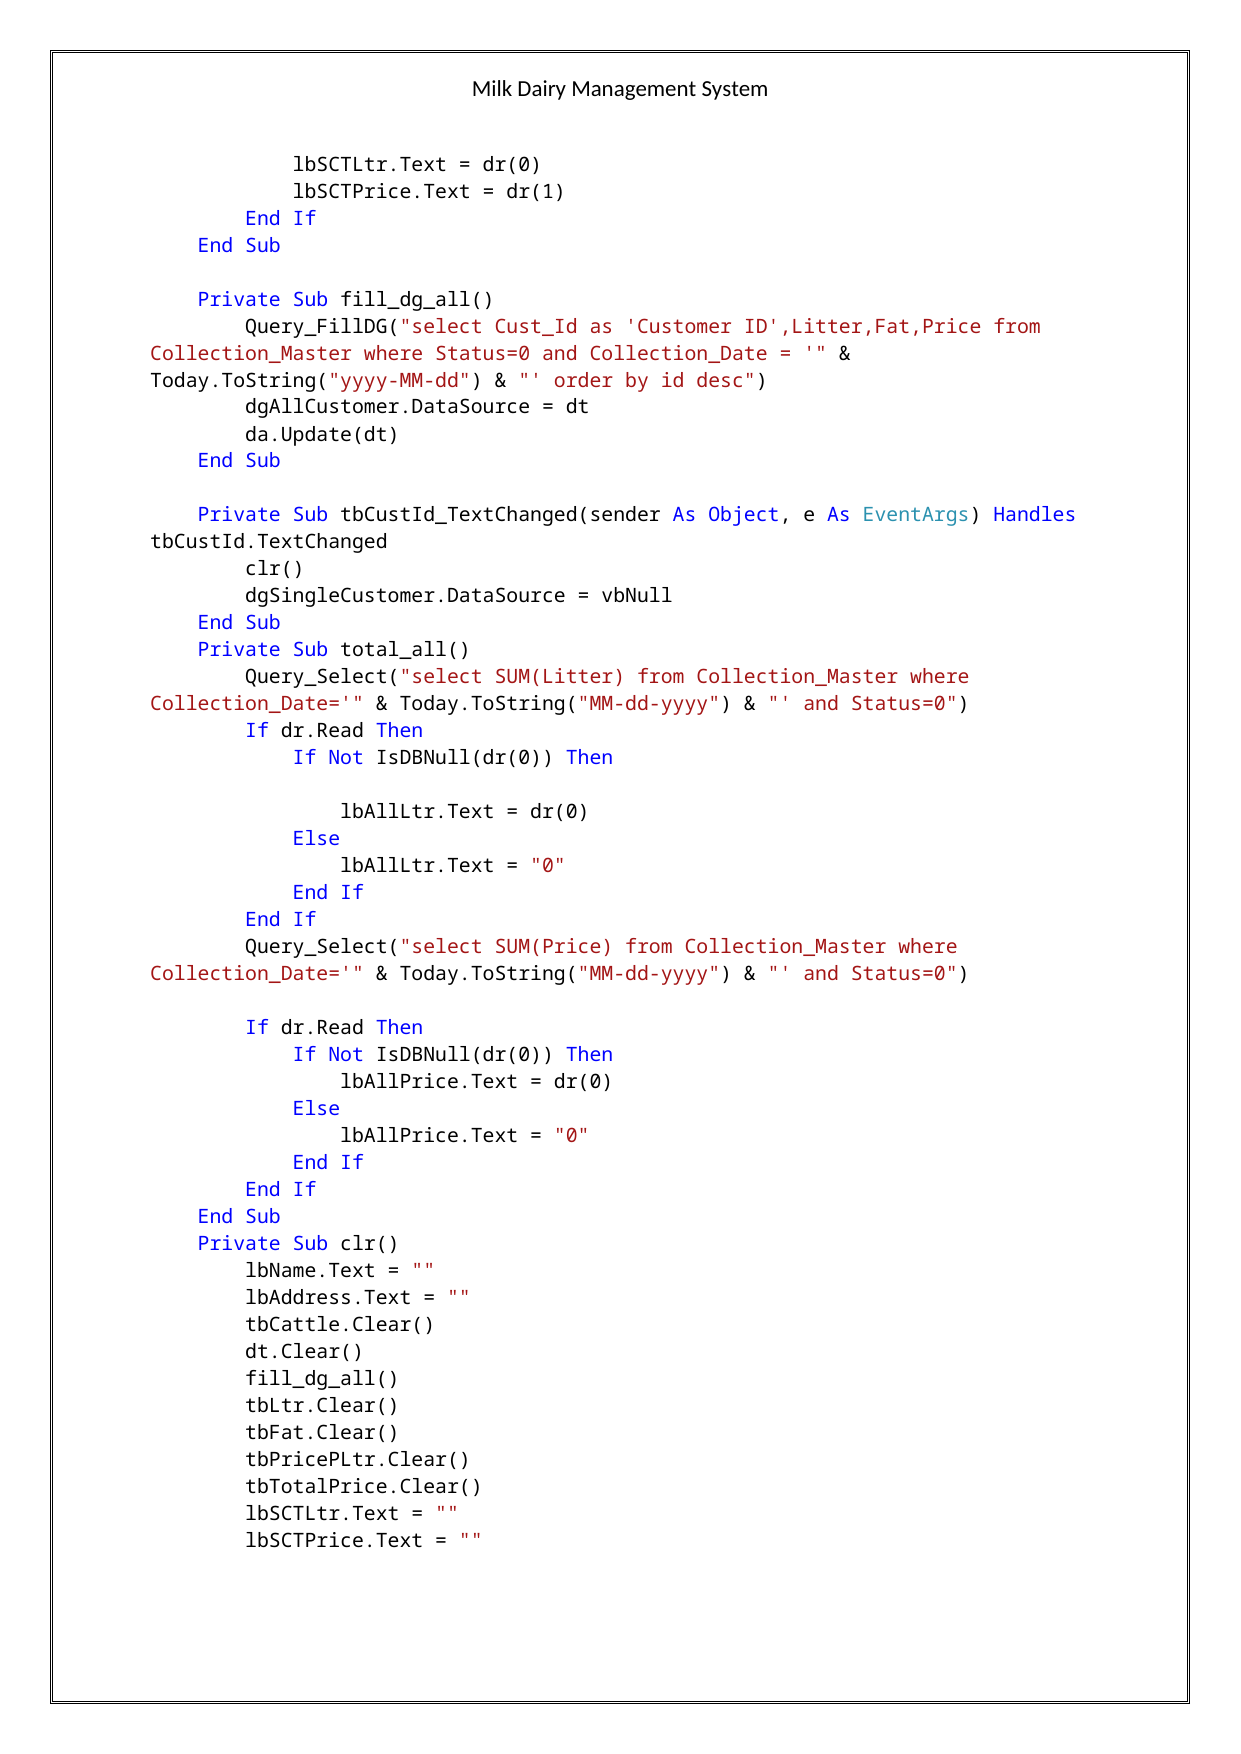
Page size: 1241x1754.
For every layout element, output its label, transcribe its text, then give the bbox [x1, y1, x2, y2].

text End Sub [150, 447, 1090, 474]
text If dr.Read Then [150, 717, 1090, 743]
text End If [150, 204, 1090, 231]
text If dr.Read Then [150, 1013, 1090, 1040]
text dgSingleCustomer.DataSource = vbNull [150, 582, 1090, 609]
text lbSCTPrice.Text = dr(1) [150, 177, 1090, 204]
text fill_dg_all() [150, 1364, 1090, 1391]
text End If [150, 1175, 1090, 1202]
text Query_Select("select SUM(Price) from Collection_Master where Collection_Date='" & Today.ToString("MM-dd-yyyy") & "' and Status=0") [150, 932, 1090, 986]
text Private Sub total_all() [150, 636, 1090, 663]
text End Sub [150, 1202, 1090, 1229]
text tbTotalPrice.Clear() [150, 1472, 1090, 1499]
text End Sub [150, 231, 1090, 258]
text lbAllLtr.Text = "0" [150, 851, 1090, 878]
text lbAllLtr.Text = dr(0) [150, 797, 1090, 824]
text lbSCTLtr.Text = "" [150, 1499, 1090, 1526]
text Else [150, 824, 1090, 851]
text lbAllPrice.Text = "0" [150, 1121, 1090, 1148]
text Private Sub fill_dg_all() [150, 285, 1090, 312]
text Private Sub clr() [150, 1229, 1090, 1256]
text da.Update(dt) [150, 420, 1090, 447]
text tbFat.Clear() [150, 1418, 1090, 1445]
text dgAllCustomer.DataSource = dt [150, 393, 1090, 420]
text If Not IsDBNull(dr(0)) Then [150, 1040, 1090, 1067]
text lbAddress.Text = "" [150, 1283, 1090, 1310]
text lbName.Text = "" [150, 1256, 1090, 1283]
text tbCattle.Clear() [150, 1310, 1090, 1337]
text tbPricePLtr.Clear() [150, 1445, 1090, 1472]
text lbSCTLtr.Text = dr(0) [150, 150, 1090, 177]
text End Sub [150, 609, 1090, 636]
text dt.Clear() [150, 1337, 1090, 1364]
text lbSCTPrice.Text = "" [150, 1526, 1090, 1553]
text Query_FillDG("select Cust_Id as 'Customer ID',Litter,Fat,Price from Collection_Master where Status=0 and Collection_Date = '" & Today.ToString("yyyy-MM-dd") & "' order by id desc") [150, 312, 1090, 393]
text End If [150, 878, 1090, 905]
text clr() [150, 555, 1090, 582]
text Private Sub tbCustId_TextChanged(sender As Object, e As EventArgs) Handles tbCustId.TextChanged [150, 501, 1090, 555]
text End If [150, 905, 1090, 932]
text tbLtr.Clear() [150, 1391, 1090, 1418]
text Else [150, 1094, 1090, 1121]
text If Not IsDBNull(dr(0)) Then [150, 743, 1090, 771]
text End If [150, 1148, 1090, 1175]
text Query_Select("select SUM(Litter) from Collection_Master where Collection_Date='" & Today.ToString("MM-dd-yyyy") & "' and Status=0") [150, 663, 1090, 717]
text lbAllPrice.Text = dr(0) [150, 1067, 1090, 1094]
